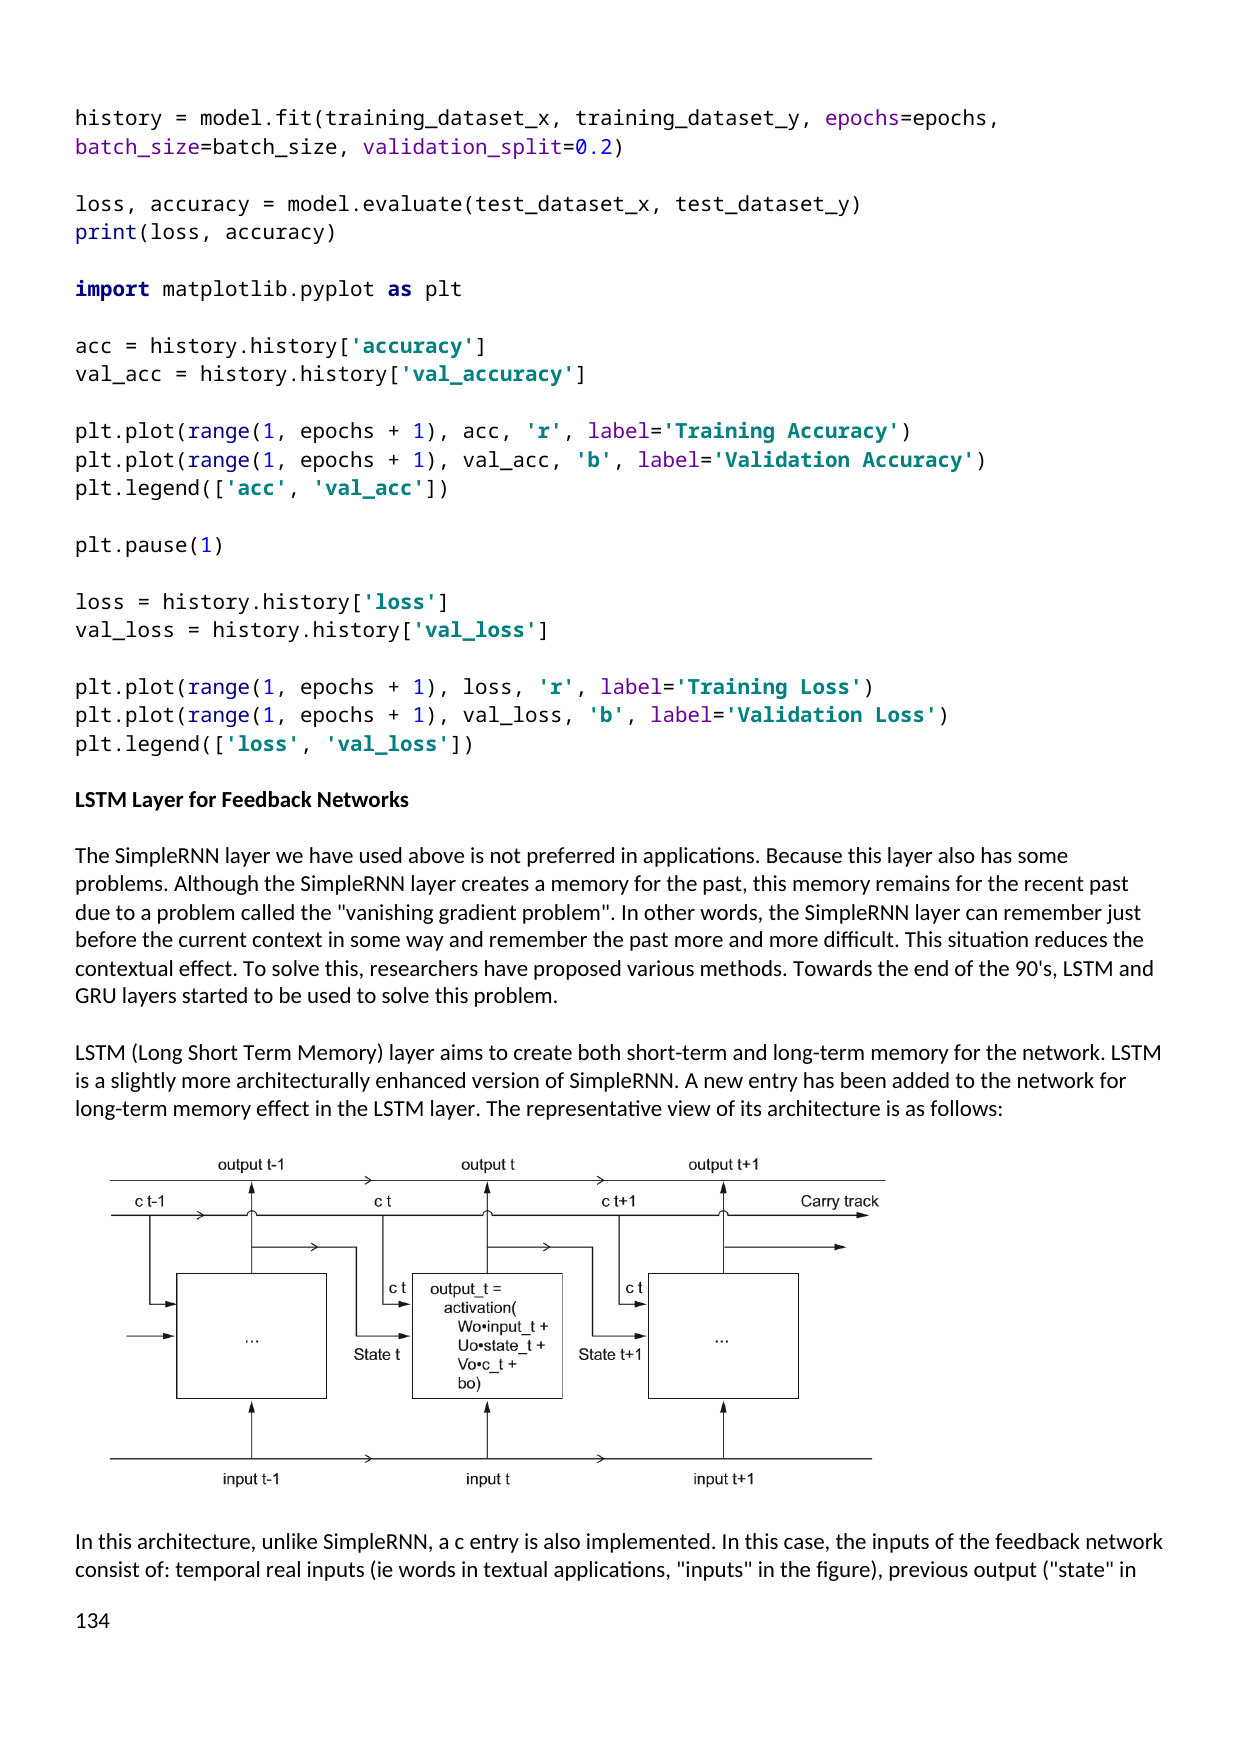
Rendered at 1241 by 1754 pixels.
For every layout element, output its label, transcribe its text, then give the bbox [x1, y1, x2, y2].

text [75, 1527, 1165, 1583]
text LSTM Layer for Feedback Networks [75, 786, 1165, 813]
text LSTM (Long Short Term Memory) layer aims to create both short-term and long-term memory for the network. LSTM is a slightly more architecturally enhanced version of SimpleRNN. A new entry has been added to the network for long-term memory effect in the LSTM layer. The representative view of its architecture is as follows: [75, 1038, 1165, 1122]
picture [75, 1149, 956, 1499]
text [75, 75, 1165, 757]
text The SimpleRNN layer we have used above is not preferred in applications. Because this layer also has some problems. Although the SimpleRNN layer creates a memory for the past, this memory remains for the recent past due to a problem called the "vanishing gradient problem". In other words, the SimpleRNN layer can remember just before the current context in some way and remember the past more and more difficult. This situation reduces the contextual effect. To solve this, researchers have proposed various methods. Towards the end of the 90's, LSTM and GRU layers started to be used to solve this problem. [75, 842, 1165, 1010]
